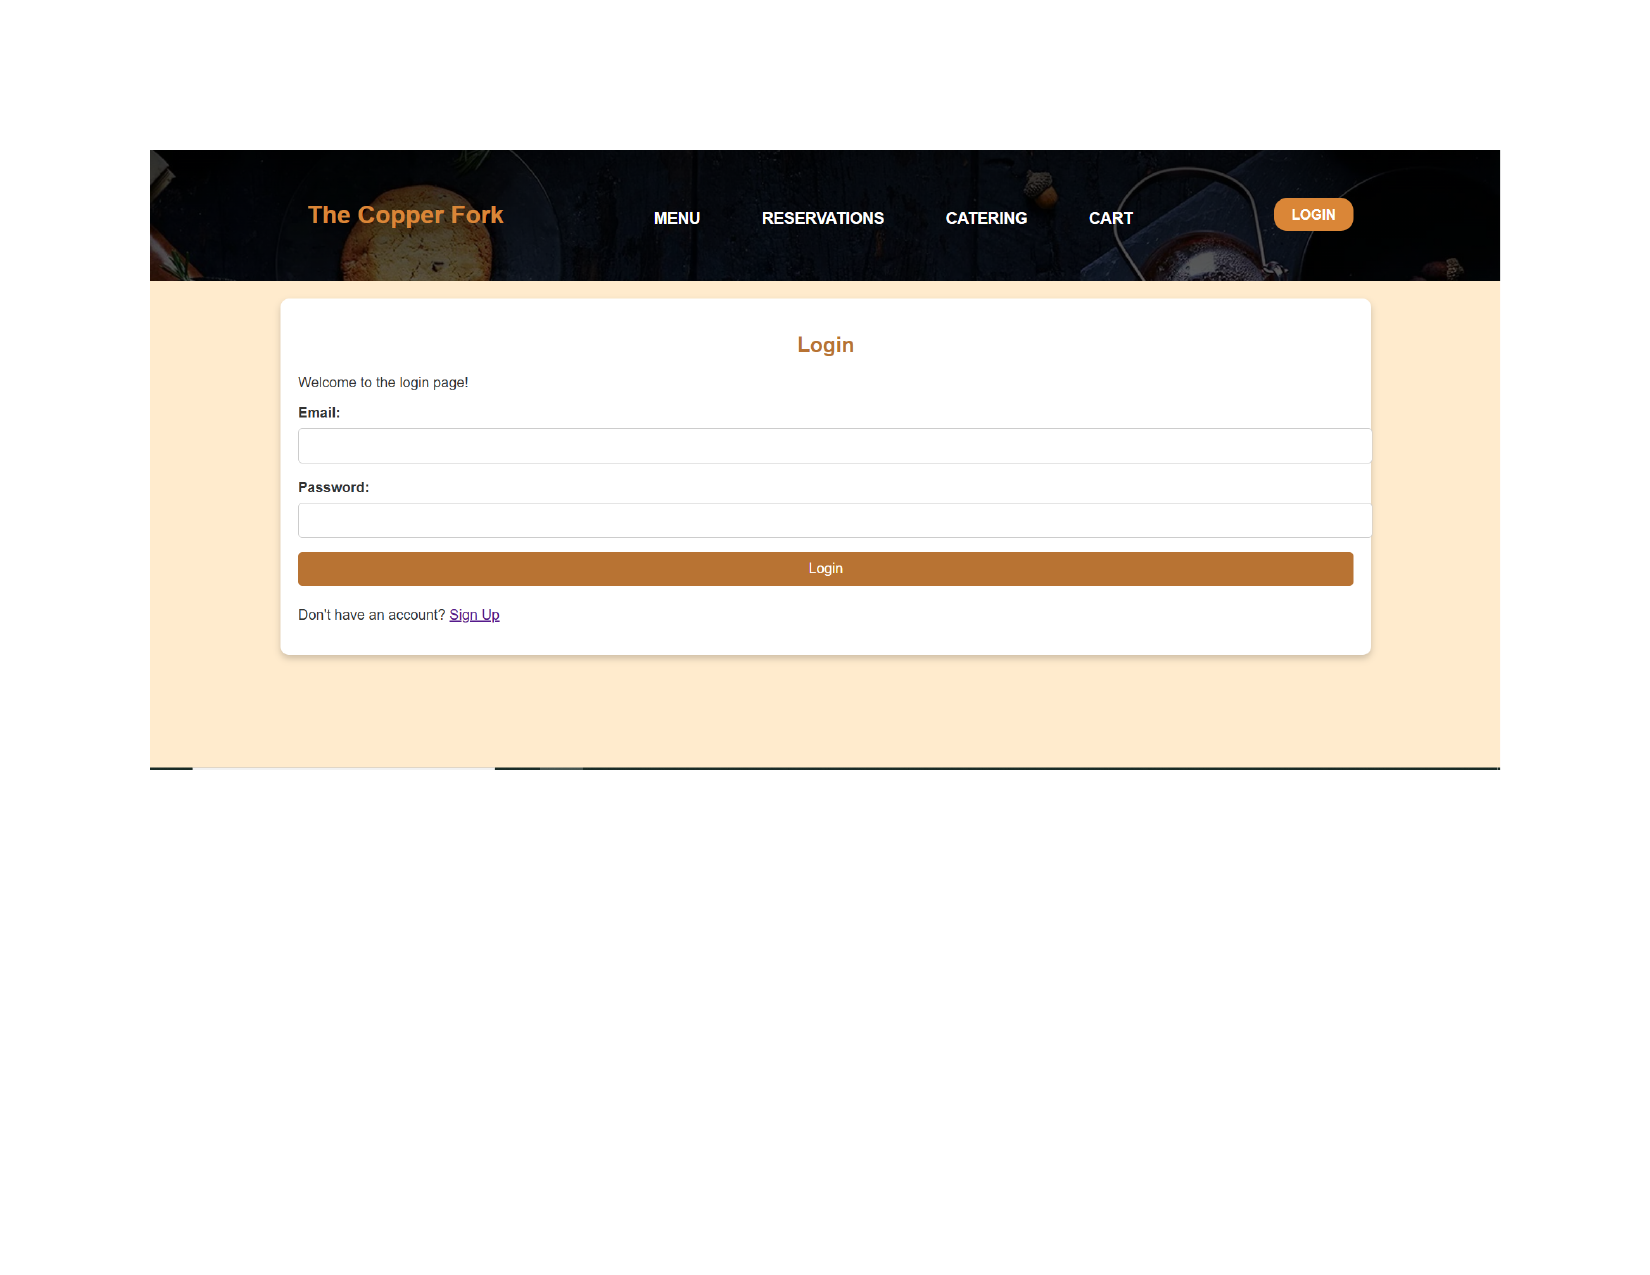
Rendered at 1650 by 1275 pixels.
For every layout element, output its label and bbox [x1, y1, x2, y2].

picture [150, 150, 1500, 770]
